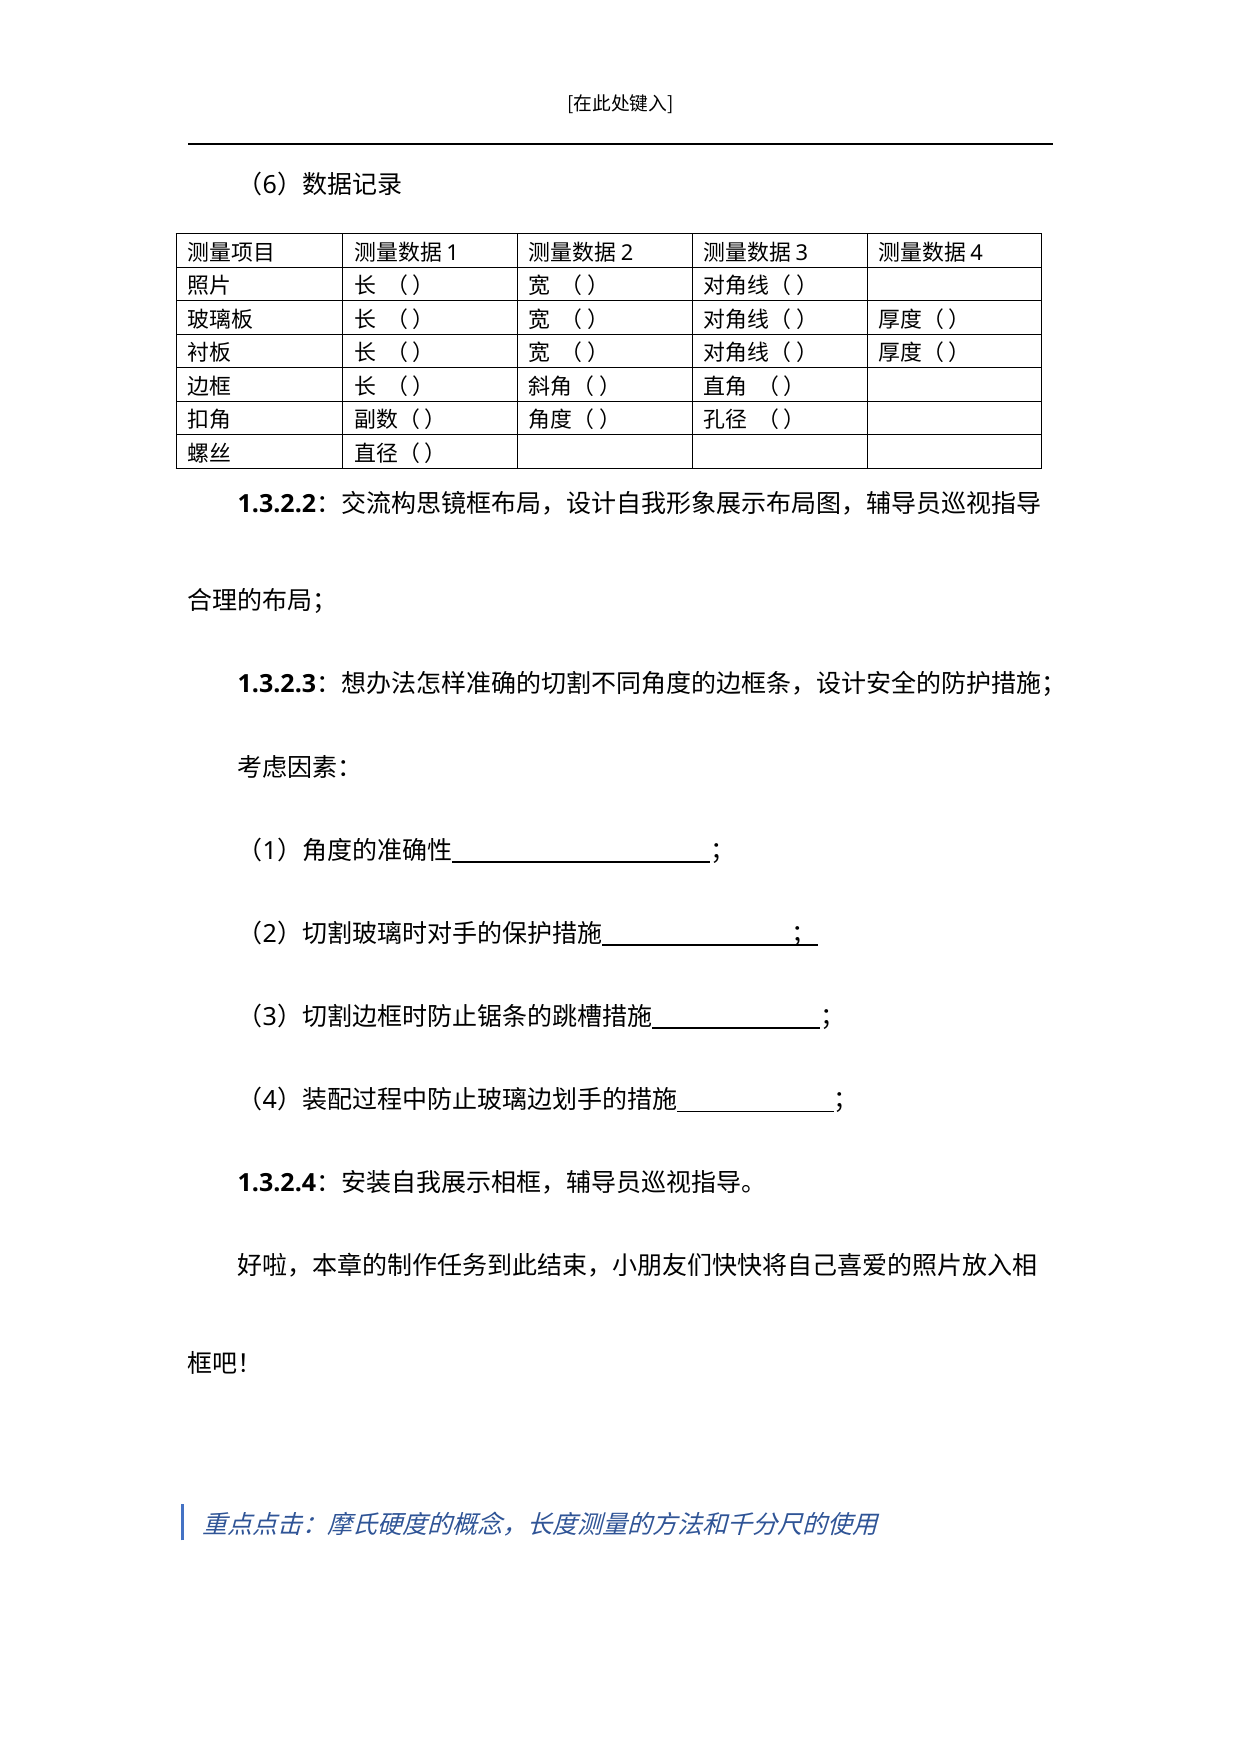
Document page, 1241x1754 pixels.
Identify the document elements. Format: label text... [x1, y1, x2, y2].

text （6）数据记录 [187, 150, 1053, 215]
text 1.3.2.4：安装自我展示相框，辅导员巡视指导。 [187, 1148, 1053, 1213]
table_cell 孔径 （ ） [693, 402, 867, 434]
table_cell 宽 （ ） [518, 268, 692, 300]
table_cell 衬板 [177, 335, 342, 367]
table_cell [518, 435, 692, 468]
table_cell 照片 [177, 268, 342, 300]
table_cell 直角 （ ） [693, 368, 867, 401]
table_header 测量数据4 [868, 234, 1041, 267]
table_cell 边框 [177, 368, 342, 401]
table_header 测量数据2 [518, 234, 692, 267]
text 好啦，本章的制作任务到此结束，小朋友们快快将自己喜爱的照片放入相框吧！ [187, 1231, 1053, 1394]
table_cell 厚度（ ） [868, 335, 1041, 367]
table_cell 长 （ ） [343, 335, 517, 367]
table_cell 对角线（ ） [693, 335, 867, 367]
table_cell 直径（ ） [343, 435, 517, 468]
text （2）切割玻璃时对手的保护措施 ； [187, 899, 1053, 964]
table_cell 扣角 [177, 402, 342, 434]
table_cell 长 （ ） [343, 368, 517, 401]
table_cell 玻璃板 [177, 301, 342, 334]
table_cell [868, 402, 1041, 434]
table_header 测量项目 [177, 234, 342, 267]
table_cell 对角线（ ） [693, 268, 867, 300]
text 考虑因素： [187, 733, 1053, 798]
table_cell 长 （ ） [343, 268, 517, 300]
table_header 测量数据1 [343, 234, 517, 267]
text 1.3.2.3：想办法怎样准确的切割不同角度的边框条，设计安全的防护措施； [187, 649, 1053, 714]
table_header 测量数据3 [693, 234, 867, 267]
table_cell 螺丝 [177, 435, 342, 468]
table_cell 长 （ ） [343, 301, 517, 334]
text （4）装配过程中防止玻璃边划手的措施 ； [187, 1065, 1053, 1130]
table_cell 宽 （ ） [518, 335, 692, 367]
text 1.3.2.2：交流构思镜框布局，设计自我形象展示布局图，辅导员巡视指导合理的布局； [187, 469, 1053, 631]
text （1）角度的准确性 ； [187, 816, 1053, 881]
text （3）切割边框时防止锯条的跳槽措施 ； [187, 982, 1053, 1047]
table_cell 对角线（ ） [693, 301, 867, 334]
table_cell [868, 435, 1041, 468]
table_cell 厚度（ ） [868, 301, 1041, 334]
table_cell 副数（ ） [343, 402, 517, 434]
table_cell 斜角（ ） [518, 368, 692, 401]
table_cell 宽 （ ） [518, 301, 692, 334]
table_cell [868, 368, 1041, 401]
table_cell [868, 268, 1041, 300]
table_cell 角度（ ） [518, 402, 692, 434]
table_cell [693, 435, 867, 468]
